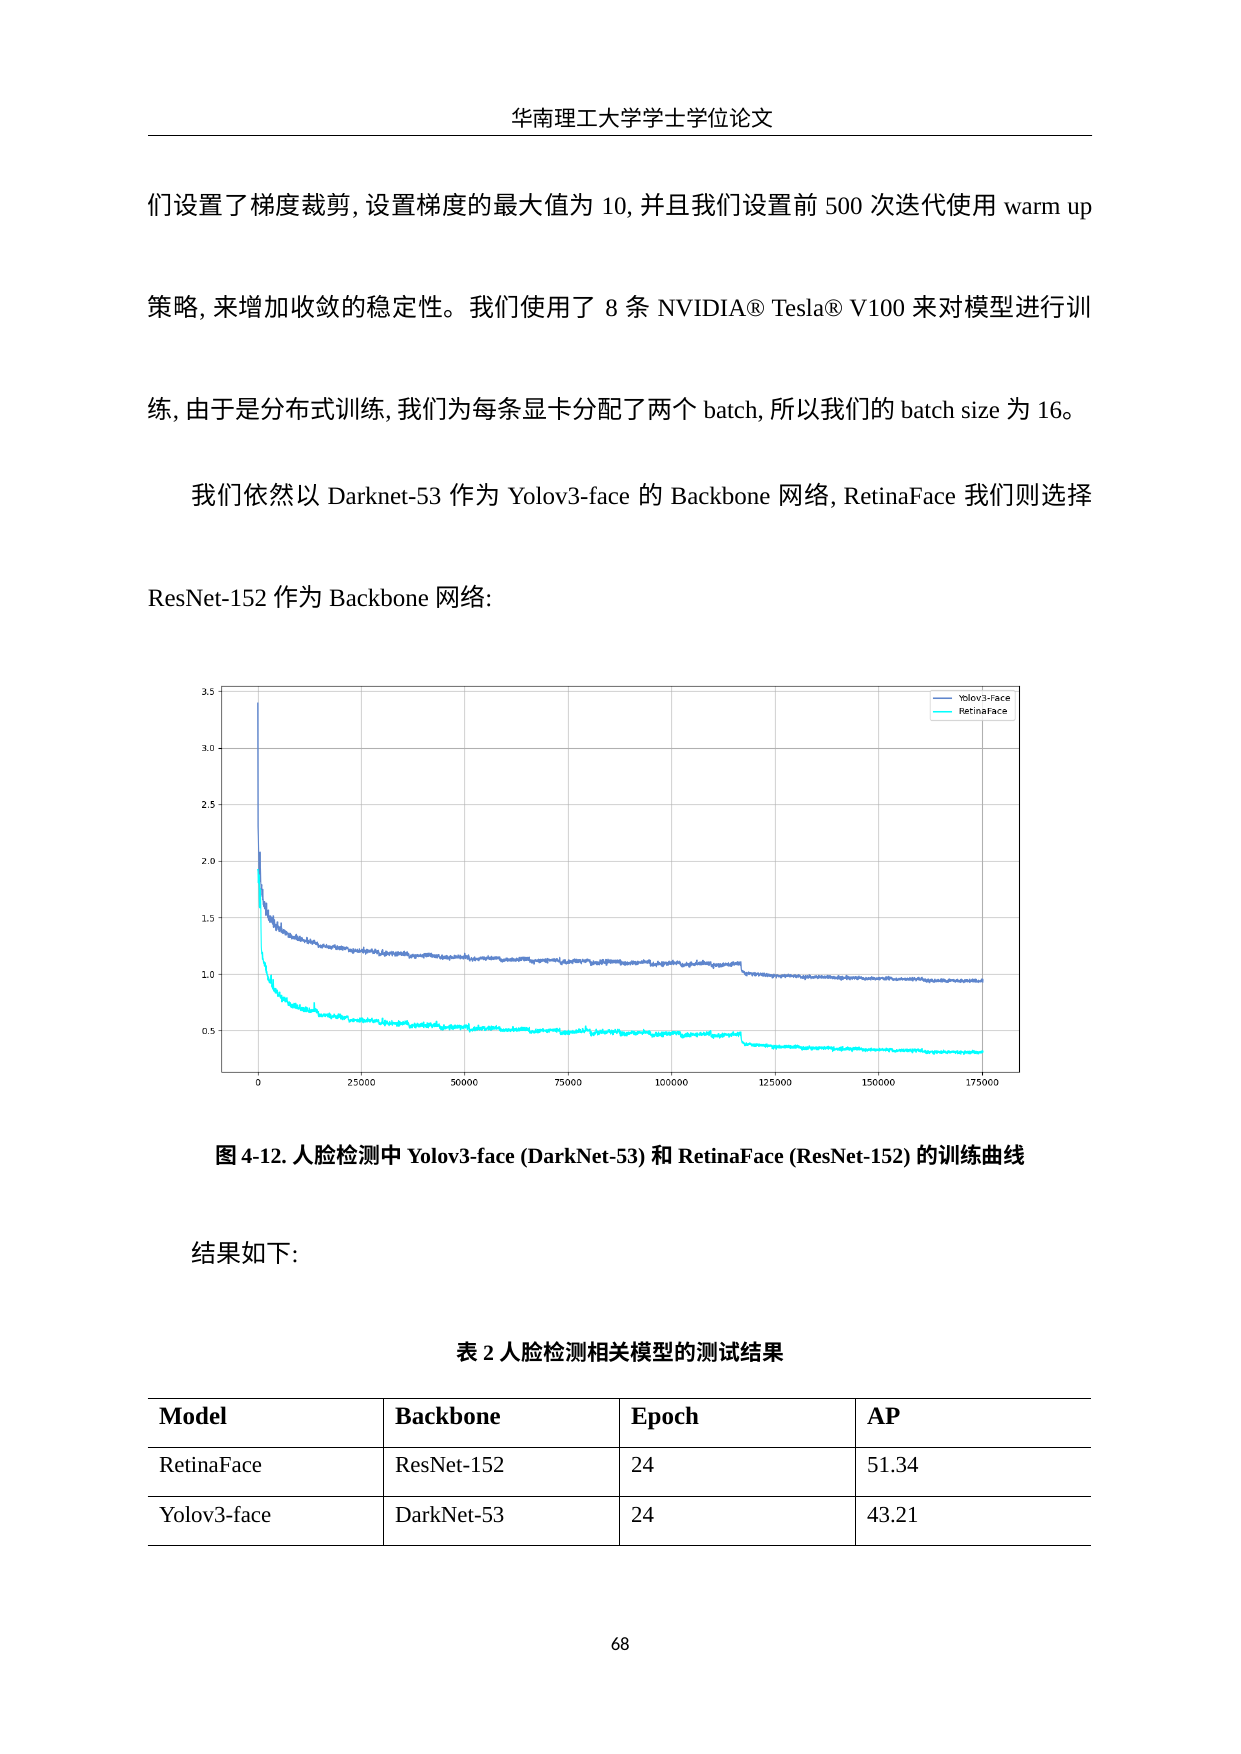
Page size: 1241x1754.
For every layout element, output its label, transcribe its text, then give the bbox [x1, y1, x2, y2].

text 结果如下: [148, 1218, 1092, 1286]
table_header Model [148, 1399, 383, 1447]
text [148, 170, 1092, 441]
table_cell 51.34 [856, 1448, 1091, 1496]
table_cell 43.21 [856, 1497, 1091, 1545]
picture [177, 664, 1063, 1093]
table_header AP [856, 1399, 1091, 1447]
text 图4-12. 人脸检测中 Yolov3-face (DarkNet-53) 和 RetinaFace (ResNet-152) 的训练曲线 [148, 1137, 1092, 1171]
table_cell DarkNet-53 [384, 1497, 619, 1545]
table_cell 24 [620, 1497, 855, 1545]
table_cell Yolov3-face [148, 1497, 383, 1545]
table_header Epoch [620, 1399, 855, 1447]
text 我们依然以 Darknet-53 作为 Yolov3-face 的 Backbone 网络, RetinaFace 我们则选择 ResNet-152 作为 Backbone 网络: [148, 459, 1092, 629]
text 表2 人脸检测相关模型的测试结果 [148, 1334, 1092, 1368]
table_header Backbone [384, 1399, 619, 1447]
table_cell ResNet-152 [384, 1448, 619, 1496]
table_cell 24 [620, 1448, 855, 1496]
table_cell RetinaFace [148, 1448, 383, 1496]
